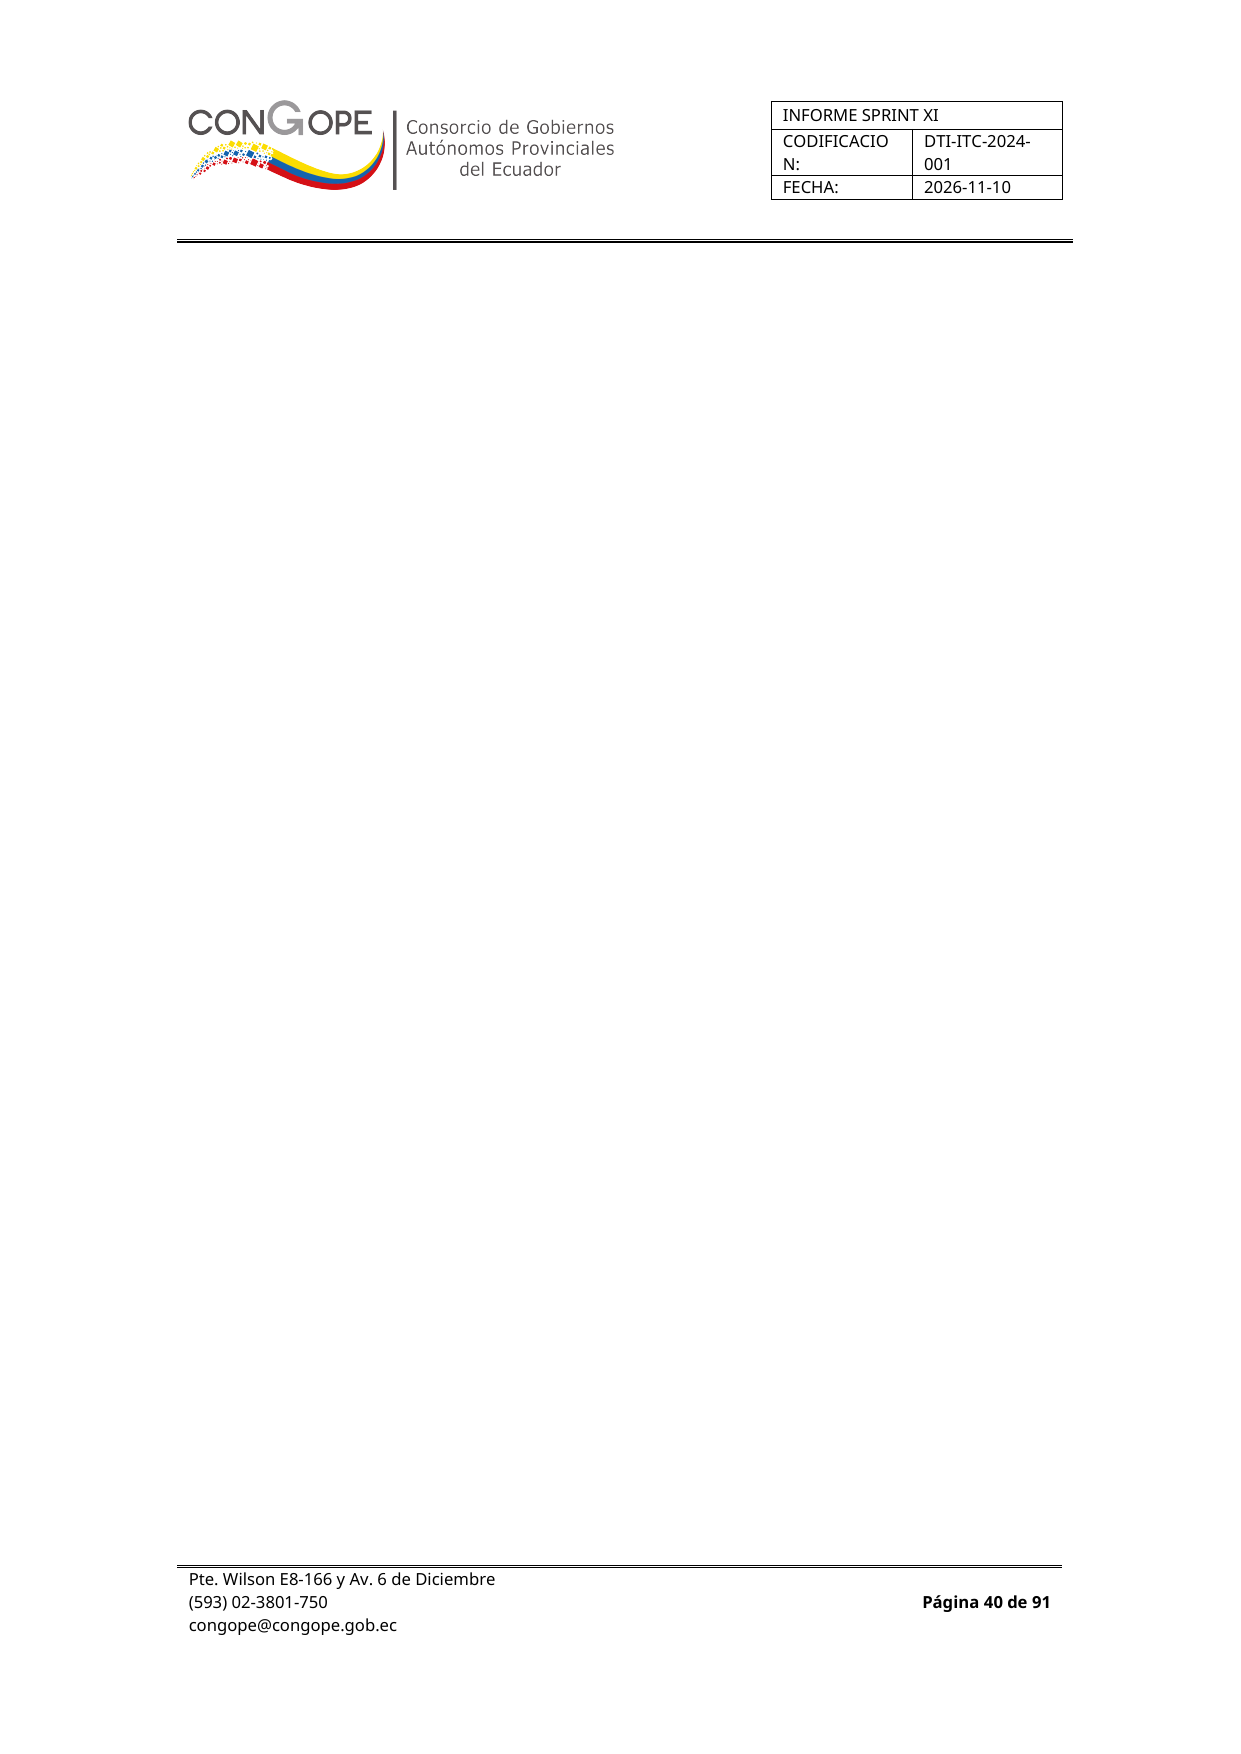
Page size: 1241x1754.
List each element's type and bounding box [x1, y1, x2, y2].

picture [188, 100, 614, 190]
